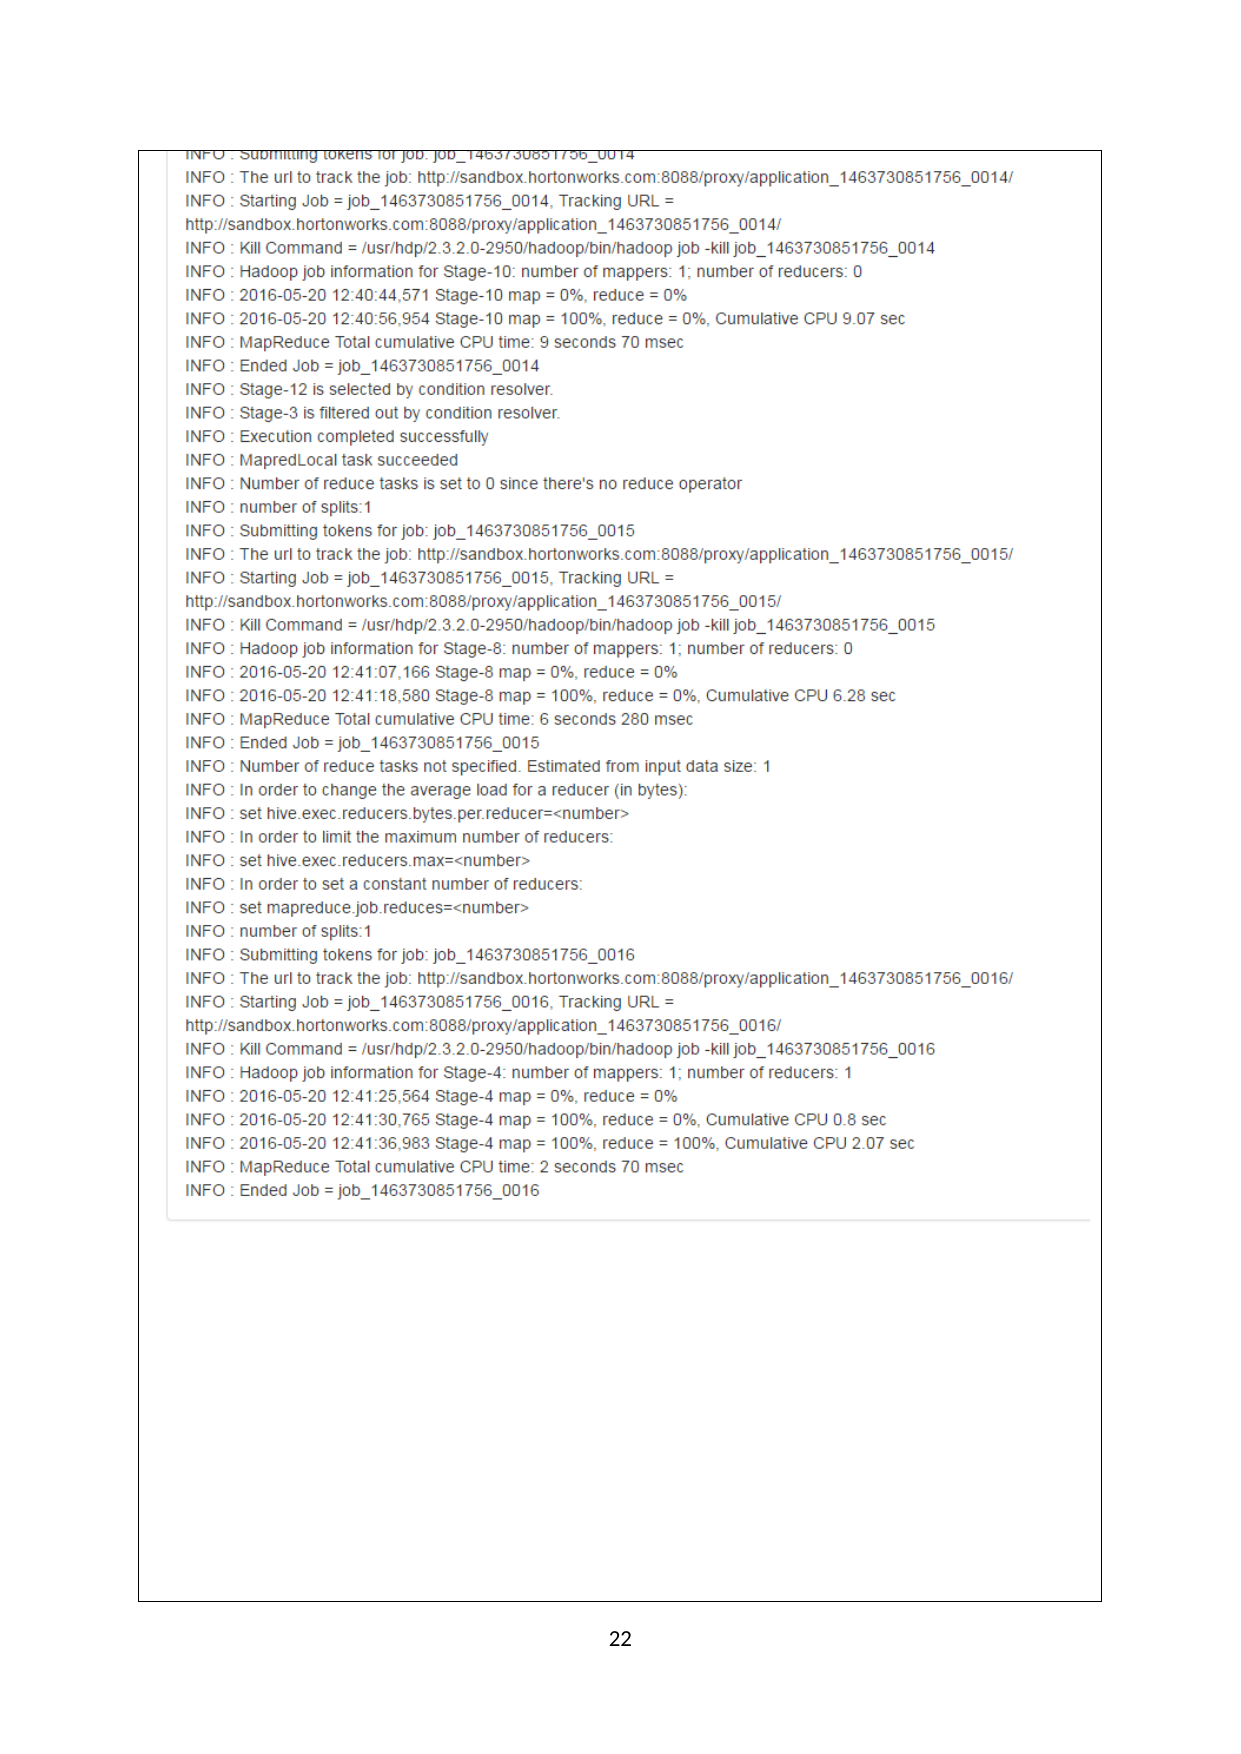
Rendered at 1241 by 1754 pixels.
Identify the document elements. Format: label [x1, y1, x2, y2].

table_header [139, 151, 1101, 1601]
picture [150, 151, 1091, 1242]
